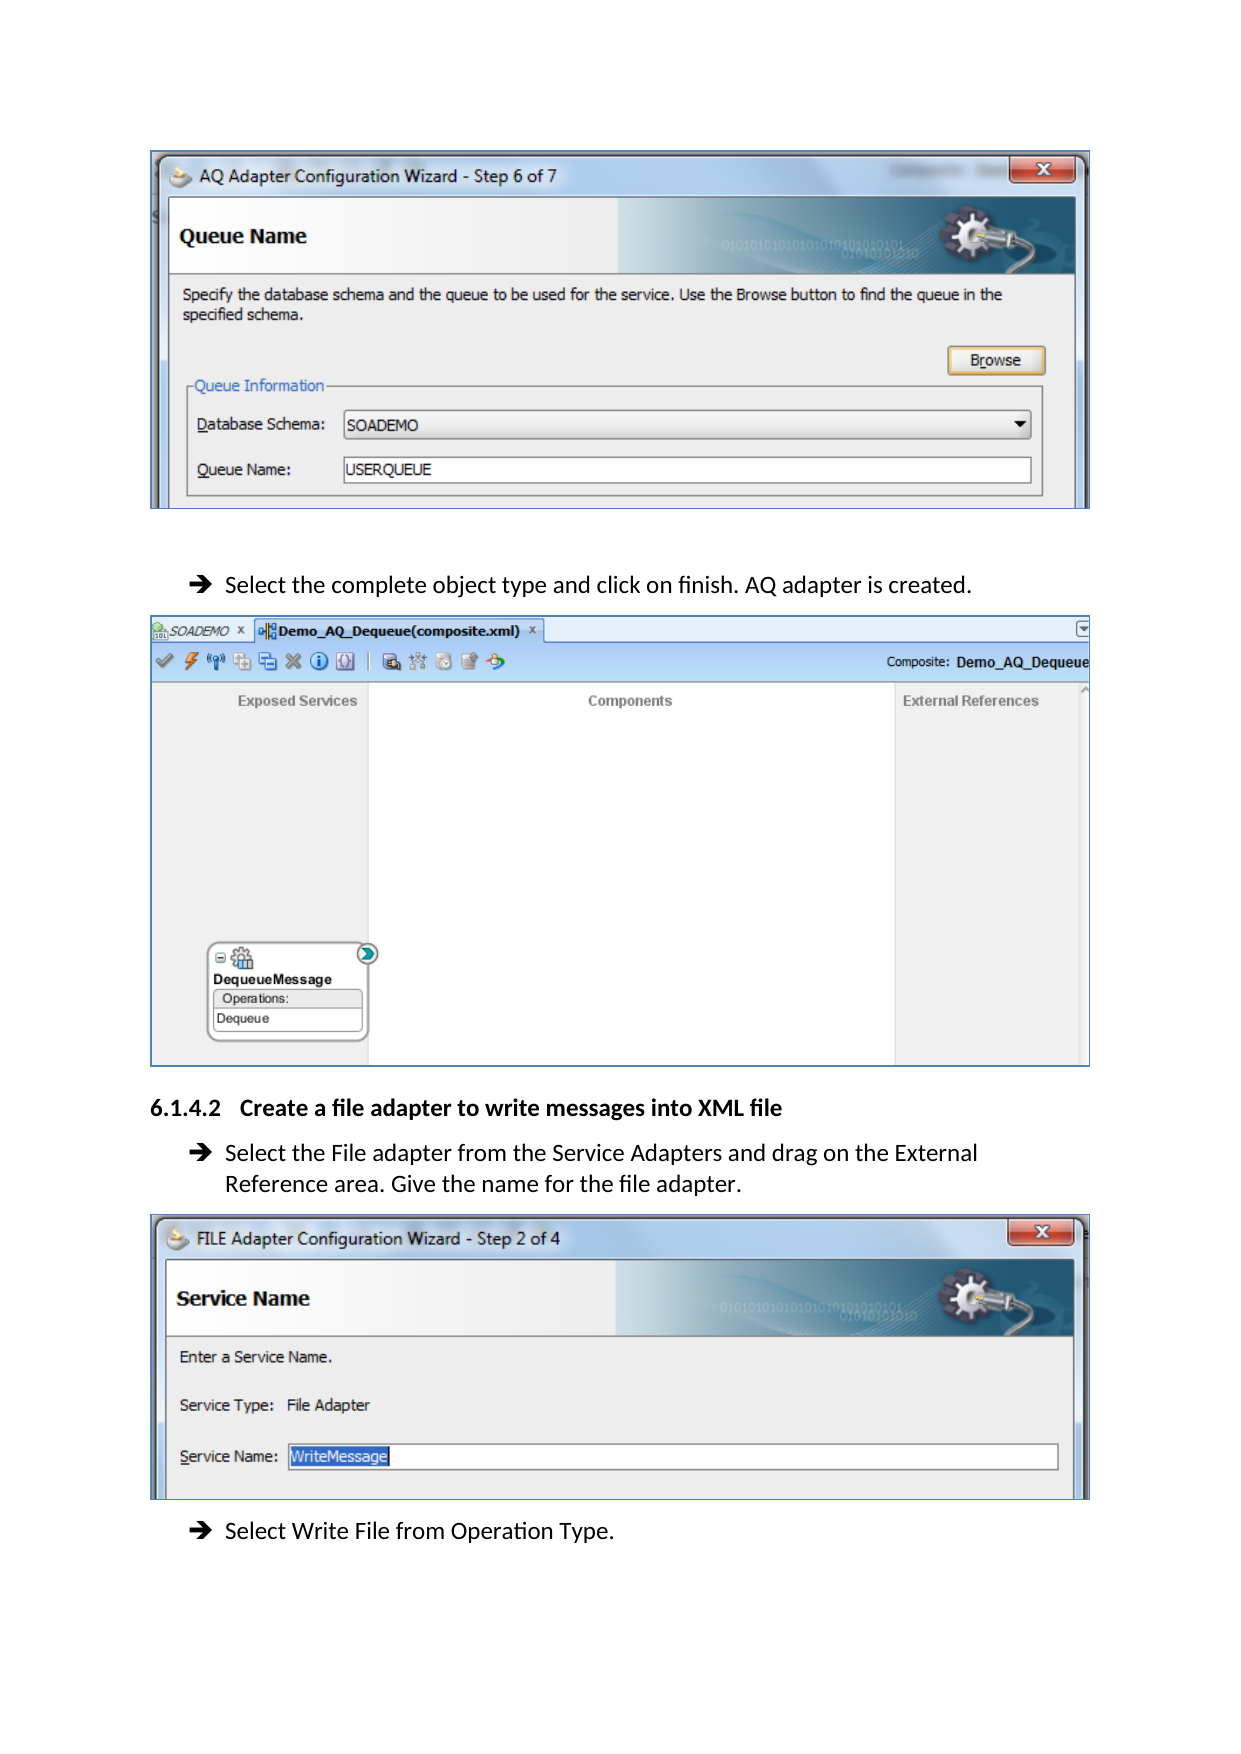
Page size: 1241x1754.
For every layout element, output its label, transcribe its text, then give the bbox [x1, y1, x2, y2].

list Select the File adapter from the Service Adapters and drag on the External Reference area. Give the name for the file adapter. [187, 1138, 1068, 1199]
list Select Write File from Operation Type. [187, 1515, 1068, 1546]
picture [152, 1215, 1089, 1499]
list Select the complete object type and click on finish. AQ adapter is created. [187, 570, 1068, 600]
subtitle Create a file adapter to write messages into XML file [150, 1092, 1090, 1123]
picture [152, 617, 1089, 1065]
picture [152, 152, 1089, 508]
